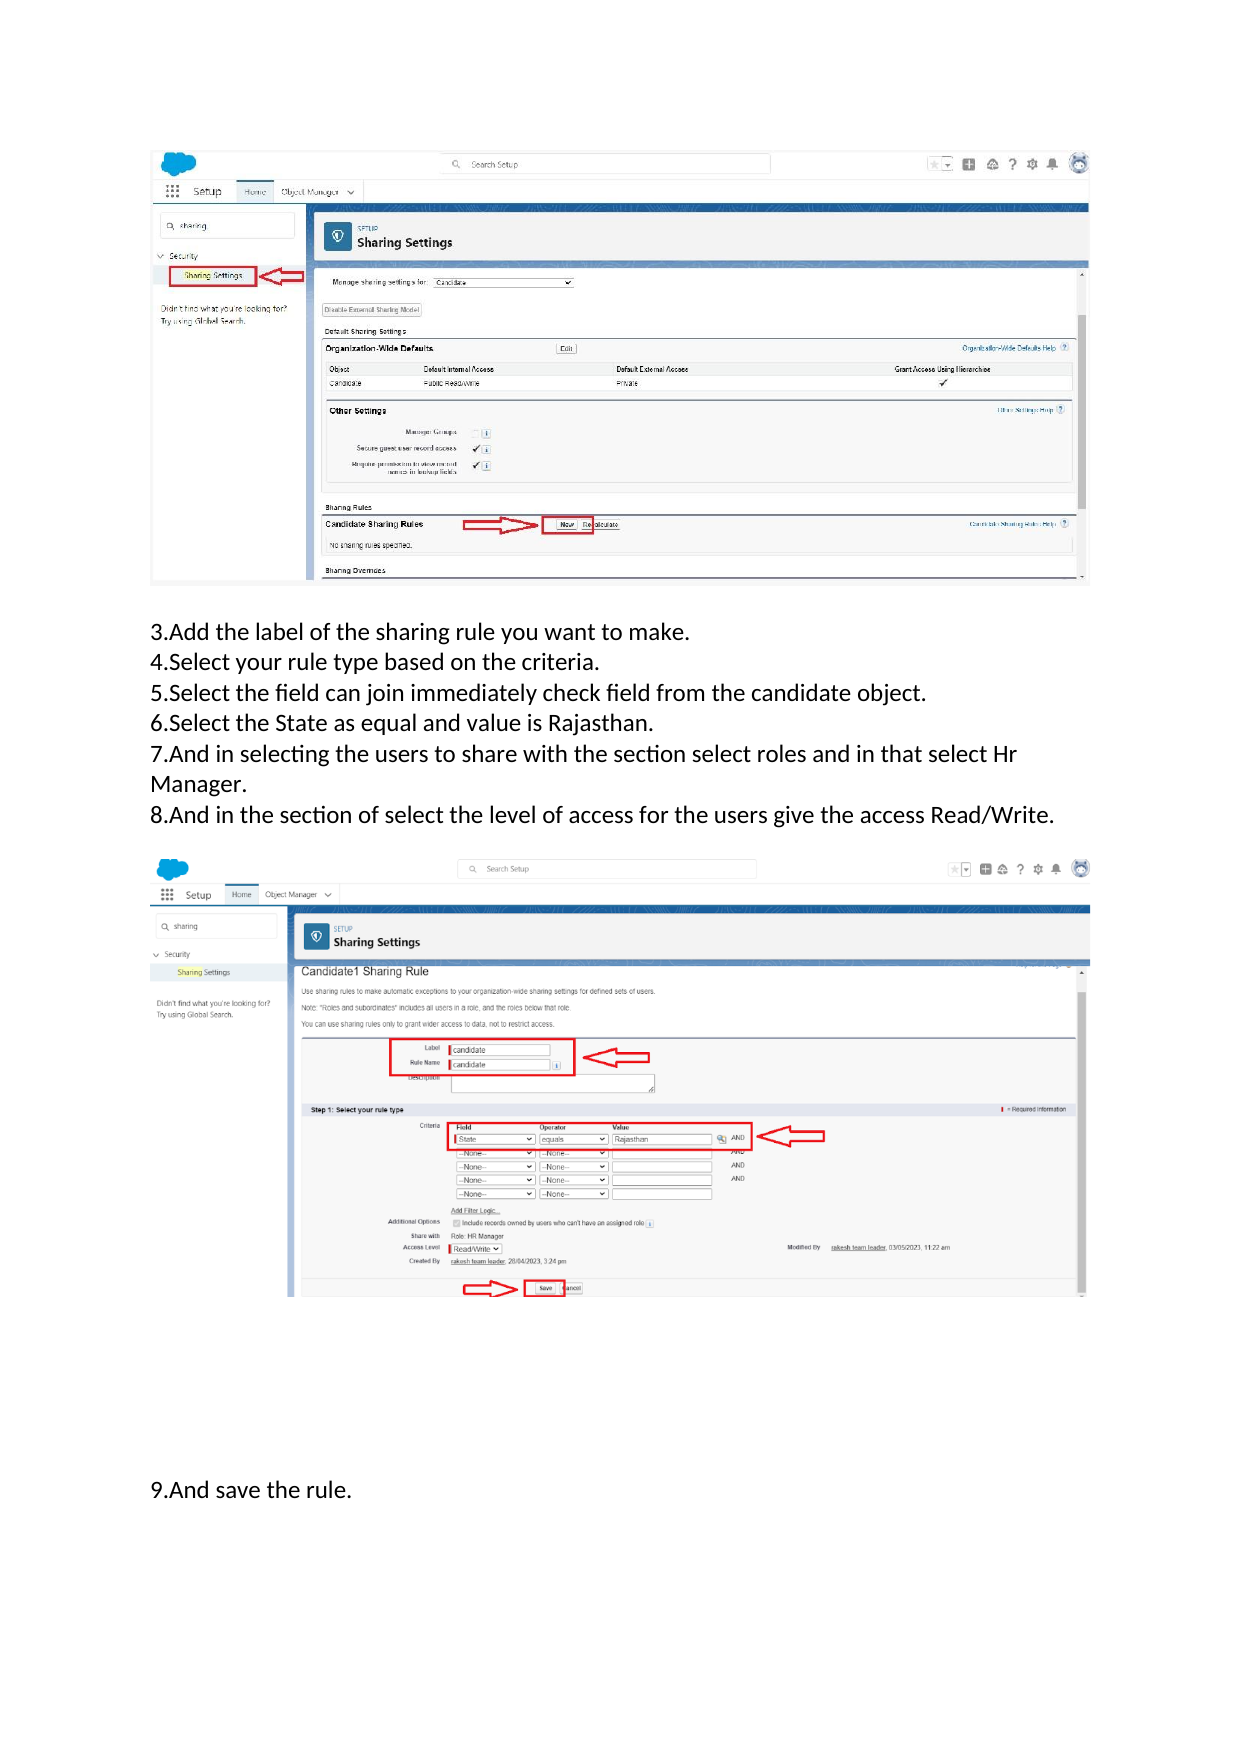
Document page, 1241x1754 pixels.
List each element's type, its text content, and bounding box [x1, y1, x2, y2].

text 9.And save the rule. [150, 1444, 1090, 1532]
picture [150, 859, 1091, 1297]
picture [150, 150, 1091, 586]
text 1.Go to Sharing Settings, which can be found under the Quick Find section. 2.Scroll down and find the candidate object where a sharing rule needs to be added, and then click on New to create a new sharing rule. 3.Add the label of the sharing rule you want to make. 4.Select your rule type based on the criteria. 5.Select the field can join immediately check field from the candidate object. 6.Select the State as equal and value is Rajasthan. 7.And in selecting the users to share with the section select roles and in that select Hr Manager. 8.And in the section of select the level of access for the users give the access Read/Write. [150, 586, 1090, 829]
